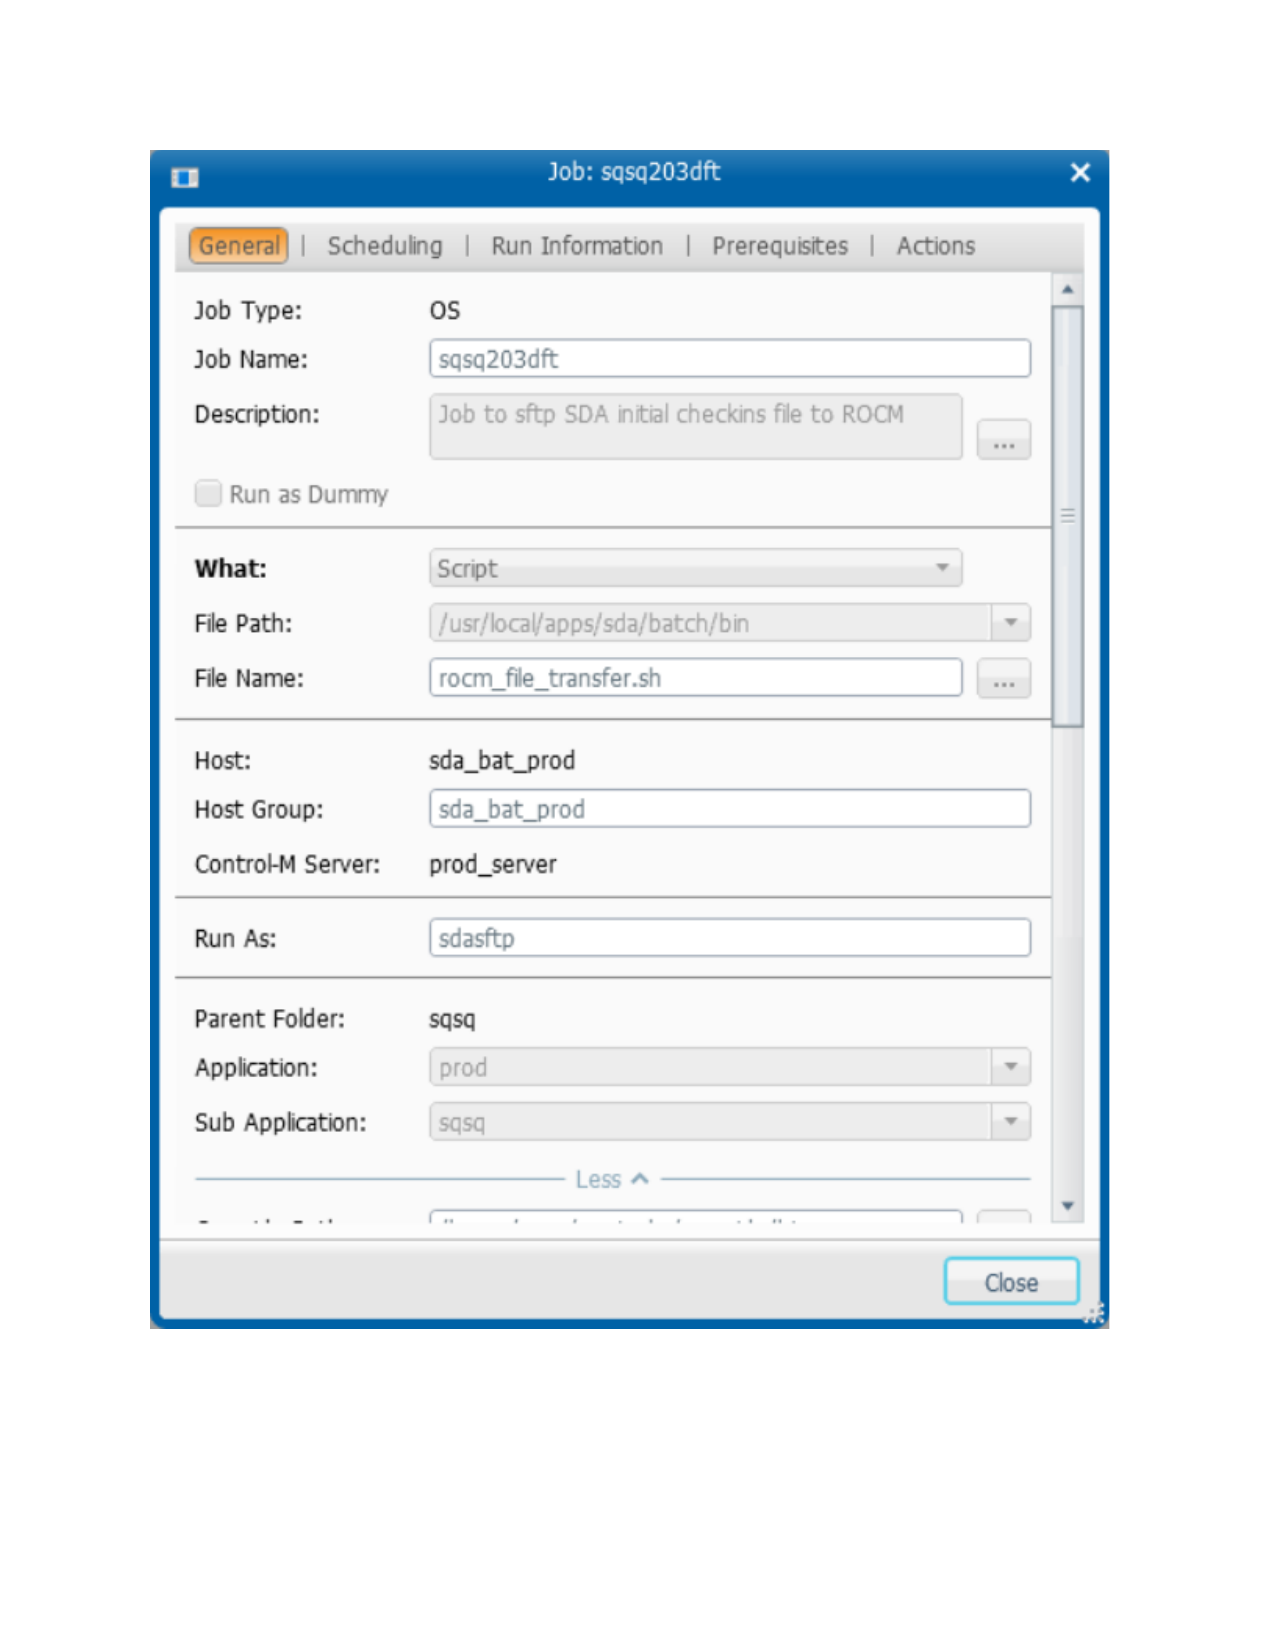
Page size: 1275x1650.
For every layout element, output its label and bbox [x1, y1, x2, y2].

picture [150, 150, 1110, 1329]
